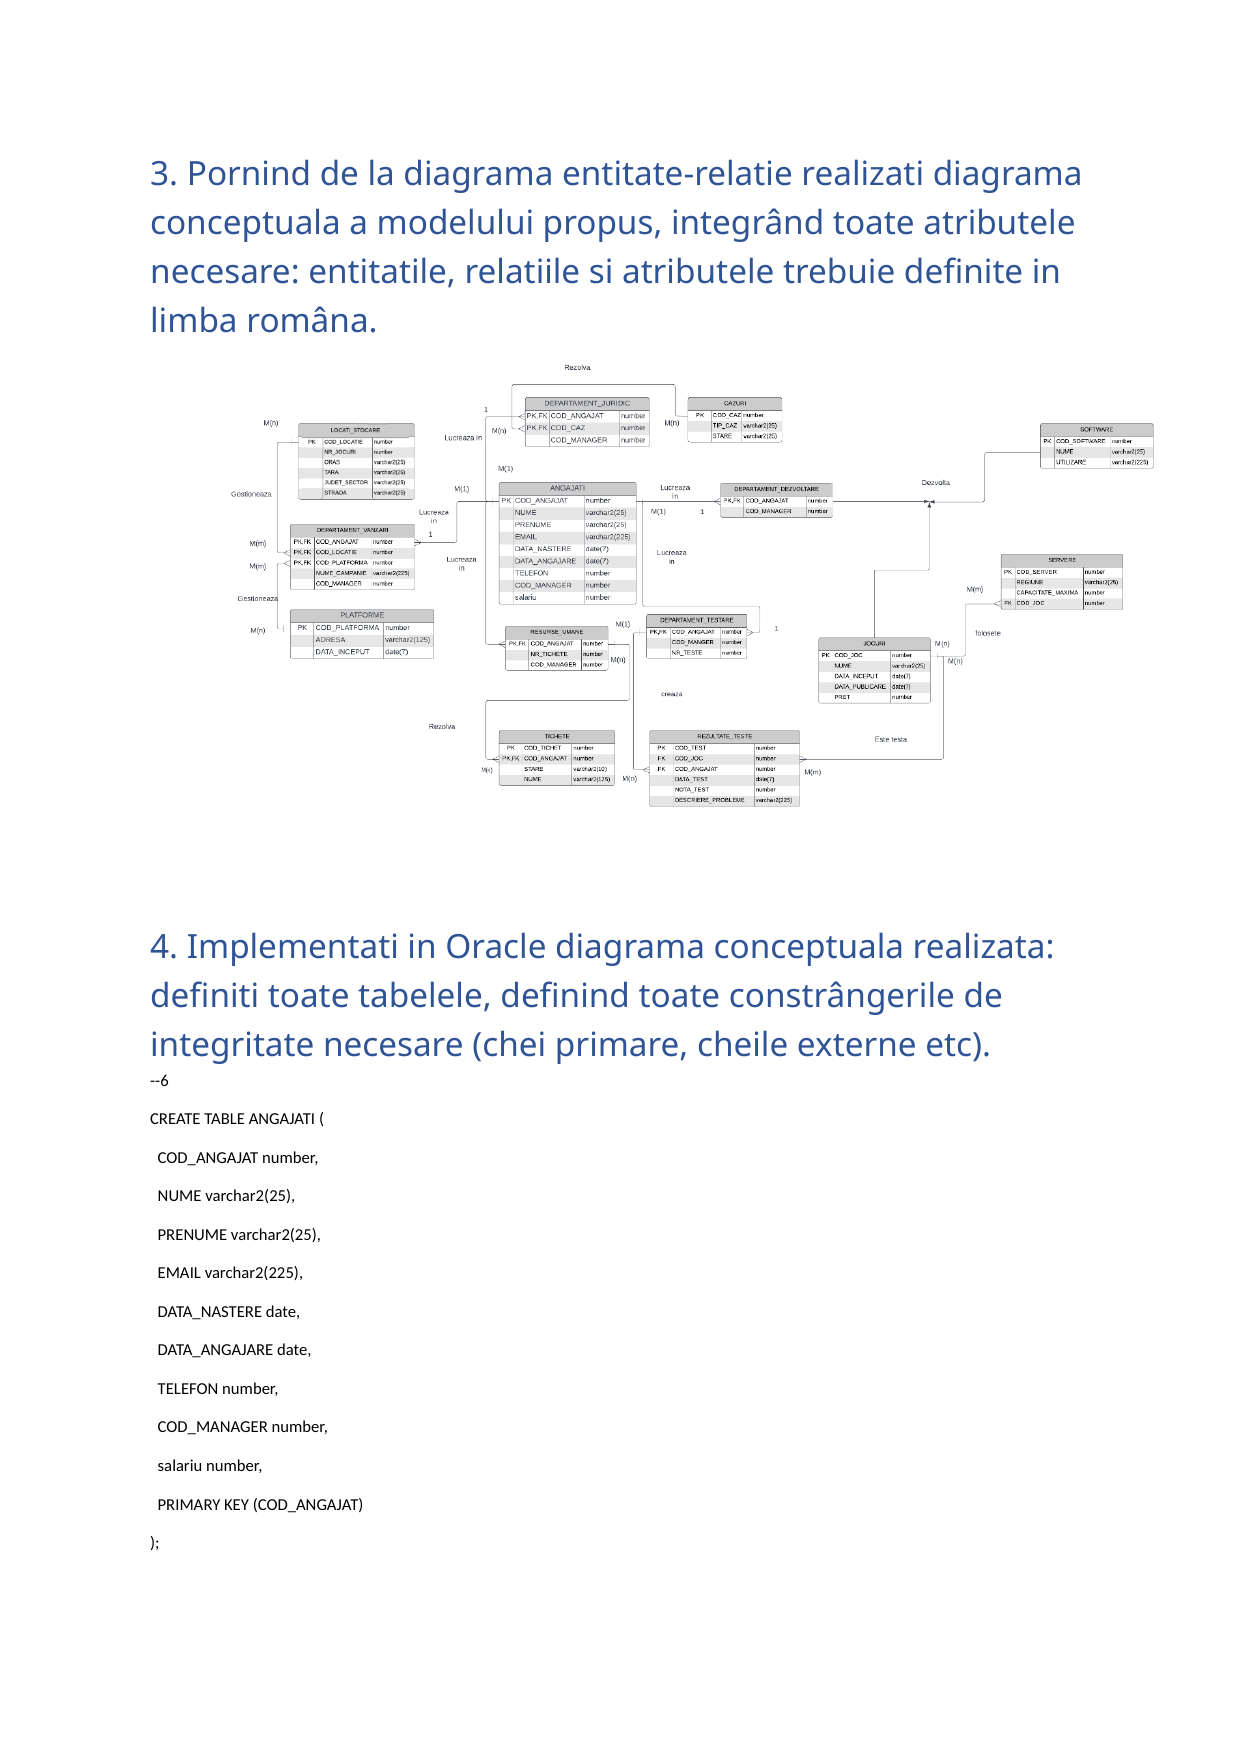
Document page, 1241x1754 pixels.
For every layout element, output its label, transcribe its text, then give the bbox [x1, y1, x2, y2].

subtitle 4. Implementati in Oracle diagrama conceptuala realizata: definiti toate tabelele, definind toate constrângerile de integritate necesare (chei primare, cheile externe etc). [150, 923, 1090, 1066]
text COD_ANGAJAT number, [150, 1147, 1090, 1167]
text salariu number, [150, 1455, 1090, 1476]
text COD_MANAGER number, [150, 1417, 1090, 1437]
subtitle 3. Pornind de la diagrama entitate-relatie realizati diagrama conceptuala a modelului propus, integrând toate atributele necesare: entitatile, relatiile si atributele trebuie definite in limba româna. [150, 150, 1090, 342]
text ); [150, 1532, 1090, 1553]
text PRIMARY KEY (COD_ANGAJAT) [150, 1494, 1090, 1514]
picture [225, 345, 1166, 819]
text --6 [150, 1070, 1090, 1090]
text CREATE TABLE ANGAJATI ( [150, 1108, 1090, 1129]
text DATA_NASTERE date, [150, 1301, 1090, 1321]
text DATA_ANGAJARE date, [150, 1340, 1090, 1360]
text PRENUME varchar2(25), [150, 1224, 1090, 1244]
text NUME varchar2(25), [150, 1186, 1090, 1206]
text TELEFON number, [150, 1378, 1090, 1398]
text EMAIL varchar2(225), [150, 1263, 1090, 1283]
